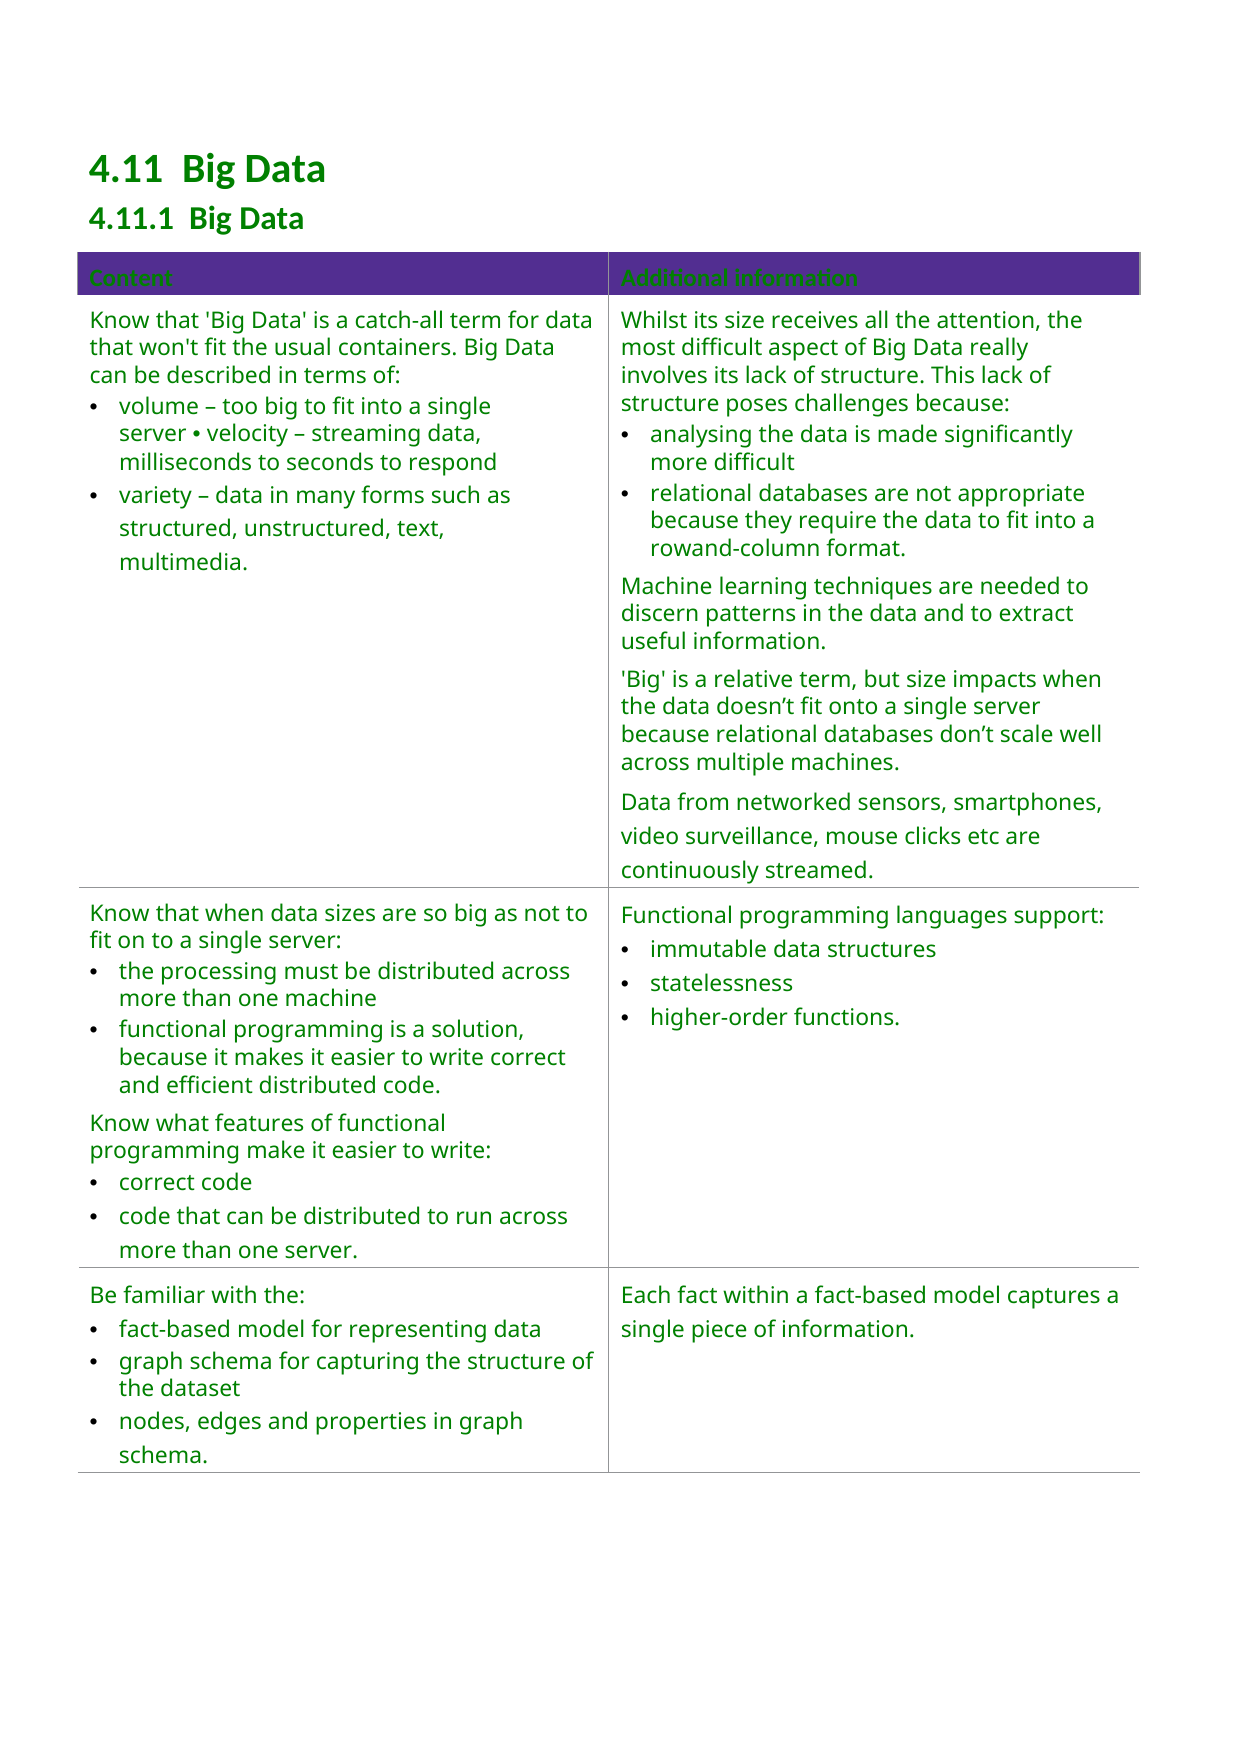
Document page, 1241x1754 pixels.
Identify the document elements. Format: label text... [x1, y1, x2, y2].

subtitle 4.11.1 Big Data [88, 197, 1152, 237]
table_header Content [78, 252, 608, 295]
table_cell Functional programming languages support: immutable data structures statelessness higher-order functions. [609, 887, 1140, 1267]
table_cell Whilst its size receives all the attention, the most difficult aspect of Big Data really involves its lack of structure. This lack of structure poses challenges because: analysing the data is made significantly more difficult relational databases are not appropriate because they require the data to fit into a rowand-column format. Machine learning techniques are needed to discern patterns in the data and to extract useful information. 'Big' is a relative term, but size impacts when the data doesn’t fit onto a single server because relational databases don’t scale well across multiple machines. Data from networked sensors, smartphones, video surveillance, mouse clicks etc are continuously streamed. [609, 295, 1140, 887]
table_header Additional information [609, 252, 1139, 295]
table_cell Each fact within a fact-based model captures a single piece of information. [609, 1267, 1140, 1472]
table_cell Know that when data sizes are so big as not to fit on to a single server: the processing must be distributed across more than one machine functional programming is a solution, because it makes it easier to write correct and efficient distributed code. Know what features of functional programming make it easier to write: correct code code that can be distributed to run across more than one server. [78, 888, 608, 1267]
table_cell Be familiar with the: fact-based model for representing data graph schema for capturing the structure of the dataset nodes, edges and properties in graph schema. [78, 1268, 608, 1472]
table_cell Know that 'Big Data' is a catch-all term for data that won't fit the usual containers. Big Data can be described in terms of: volume – too big to fit into a single server • velocity – streaming data, milliseconds to seconds to respond variety – data in many forms such as structured, unstructured, text, multimedia. [78, 295, 608, 887]
subtitle 4.11 Big Data [88, 142, 1152, 193]
